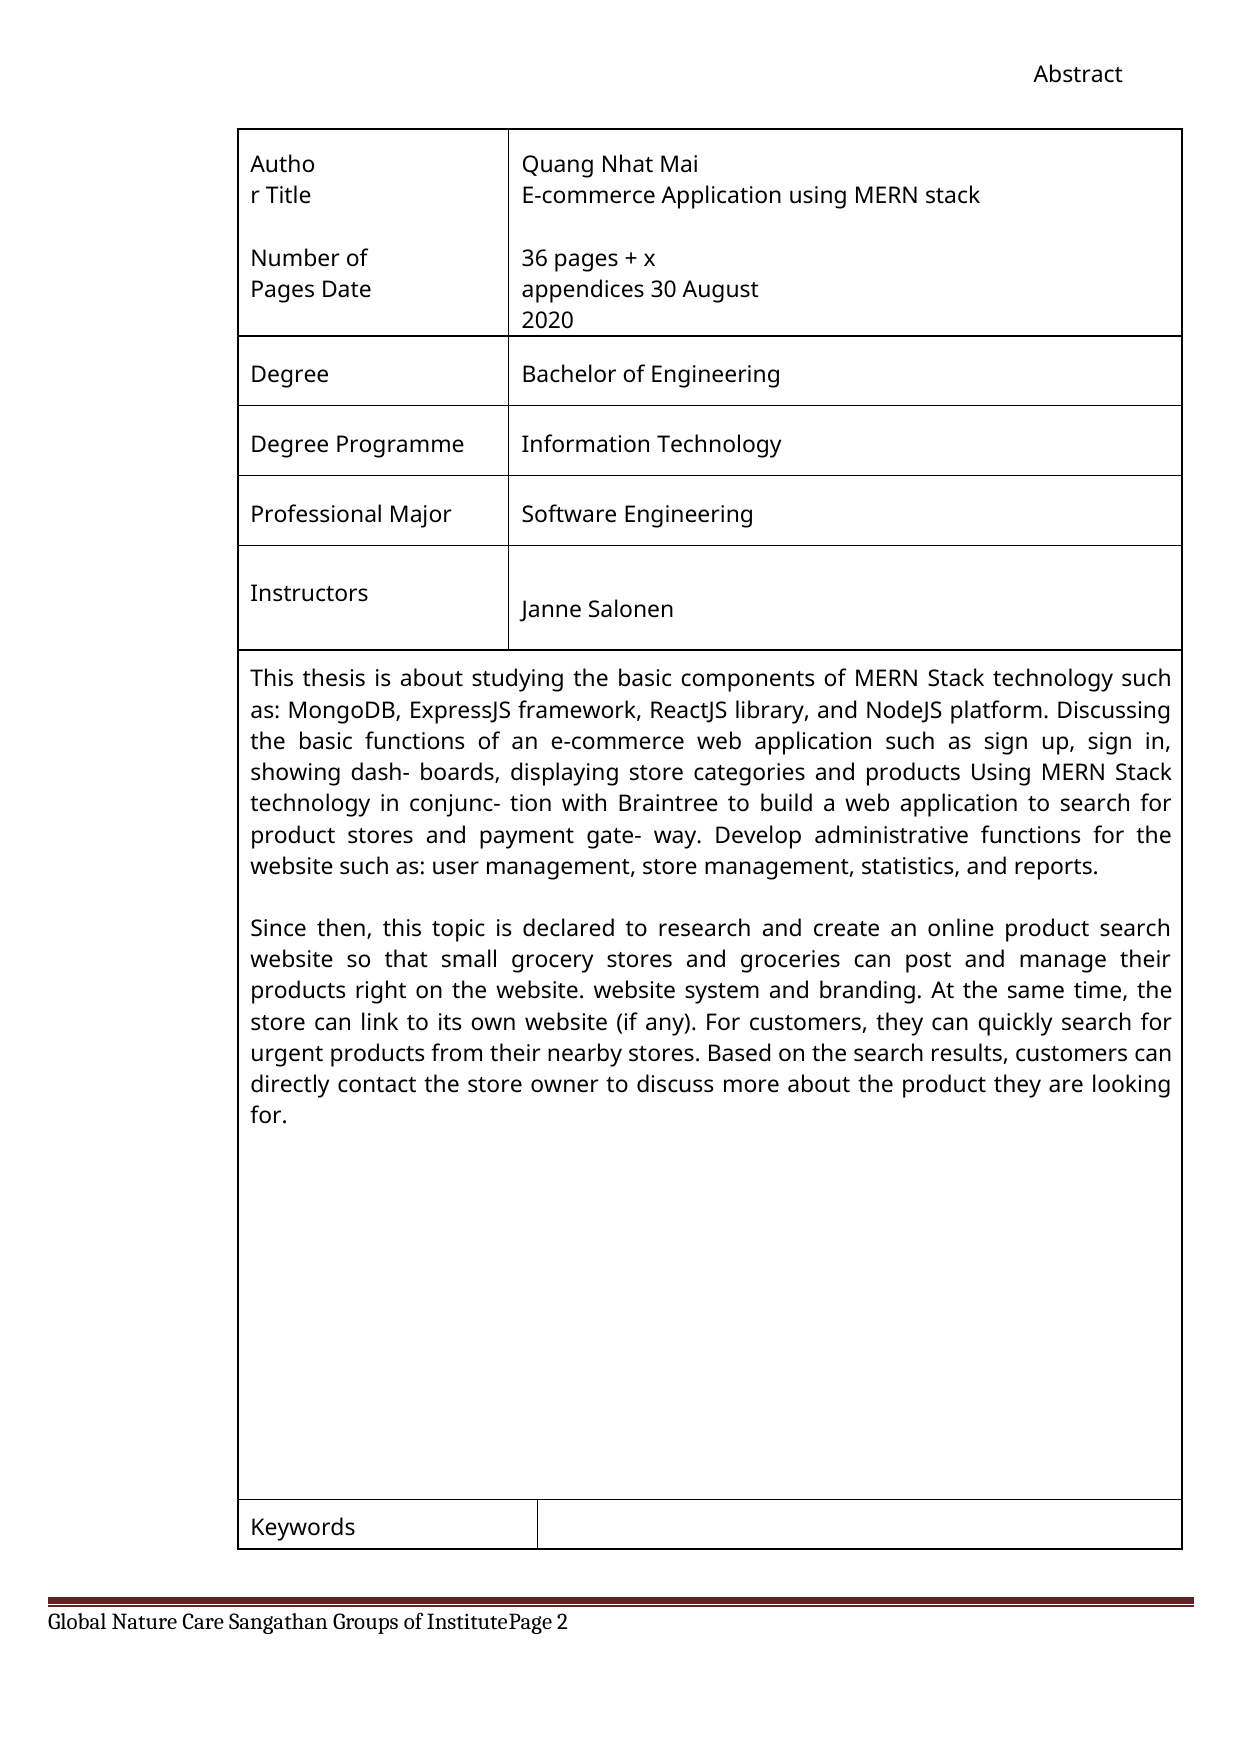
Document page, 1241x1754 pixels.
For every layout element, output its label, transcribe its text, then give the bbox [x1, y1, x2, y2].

table_cell Software Engineering [509, 476, 1181, 544]
table_cell Information Technology [509, 406, 1181, 474]
table_header Author Title Number of Pages Date [239, 130, 508, 335]
table_cell This thesis is about studying the basic components of MERN Stack technology such as: MongoDB, ExpressJS framework, ReactJS library, and NodeJS platform. Discussing the basic functions of an e-commerce web application such as sign up, sign in, showing dash- boards, displaying store categories and products Using MERN Stack technology in conjunc- tion with Braintree to build a web application to search for product stores and payment gate- way. Develop administrative functions for the website such as: user management, store management, statistics, and reports. Since then, this topic is declared to research and create an online product search website so that small grocery stores and groceries can post and manage their products right on the website. website system and branding. At the same time, the store can link to its own website (if any). For customers, they can quickly search for urgent products from their nearby stores. Based on the search results, customers can directly contact the store owner to discuss more about the product they are looking for. [239, 651, 1181, 1499]
text Abstract [246, 58, 1123, 89]
table_cell [538, 1500, 1181, 1548]
table_cell Keywords [239, 1500, 537, 1548]
table_cell Professional Major [239, 476, 508, 544]
table_cell Instructors [239, 546, 508, 649]
table_header Quang Nhat Mai E-commerce Application using MERN stack 36 pages + x appendices 30 August 2020 [509, 130, 1181, 335]
table_cell Degree Programme [239, 406, 508, 474]
table_cell Bachelor of Engineering [509, 337, 1181, 405]
table_cell Degree [239, 337, 508, 405]
table_cell Janne Salonen [509, 546, 1181, 649]
